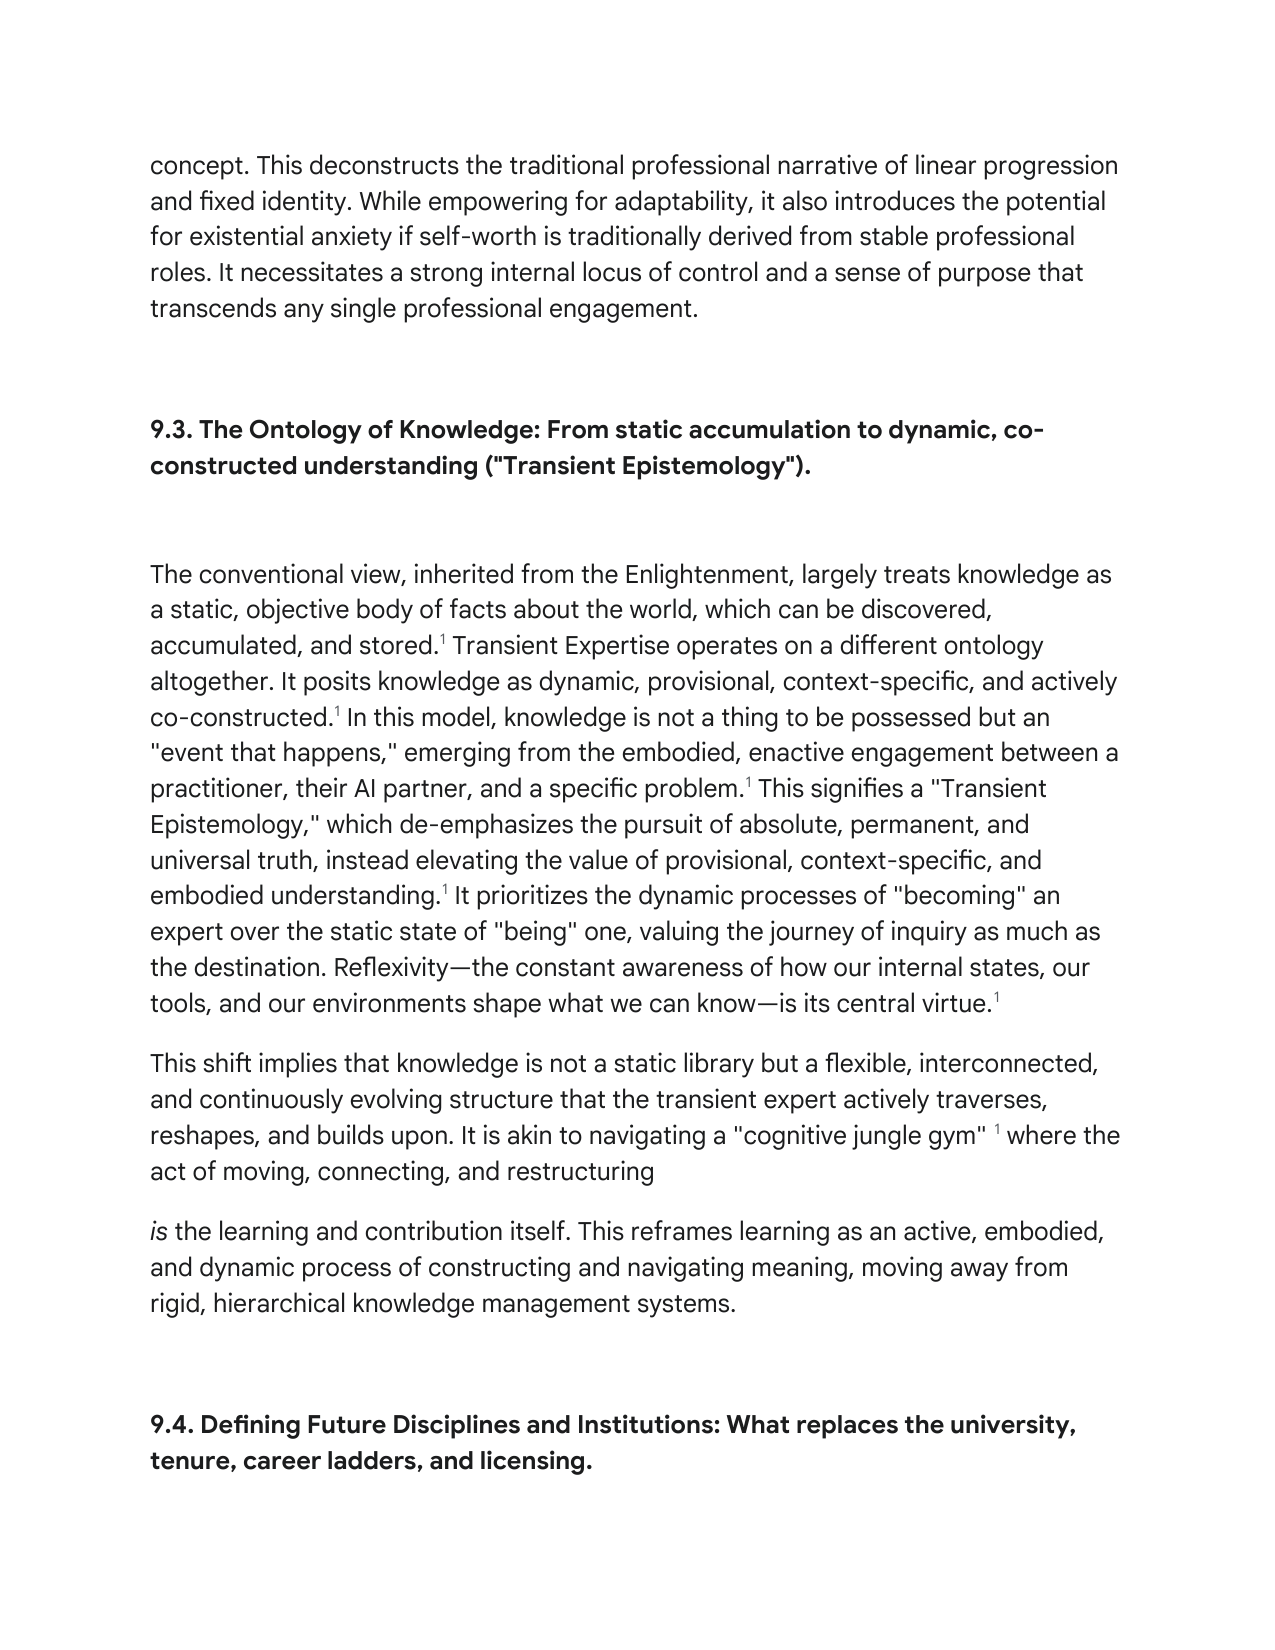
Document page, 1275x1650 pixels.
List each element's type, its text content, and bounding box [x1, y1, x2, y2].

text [150, 150, 1125, 324]
text This shift implies that knowledge is not a static library but a flexible, interconnected, and continuously evolving structure that the transient expert actively traverses, reshapes, and builds upon. It is akin to navigating a "cognitive jungle gym" 1 where the act of moving, connecting, and restructuring [150, 1048, 1125, 1187]
subtitle 9.4. Defining Future Disciplines and Institutions: What replaces the university, tenure, career ladders, and licensing. [150, 1409, 1125, 1476]
text is the learning and contribution itself. This reframes learning as an active, embodied, and dynamic process of constructing and navigating meaning, moving away from rigid, hierarchical knowledge management systems. [150, 1216, 1125, 1319]
text The conventional view, inherited from the Enlightenment, largely treats knowledge as a static, objective body of facts about the world, which can be discovered, accumulated, and stored.1 Transient Expertise operates on a different ontology altogether. It posits knowledge as dynamic, provisional, context-specific, and actively co-constructed.1 In this model, knowledge is not a thing to be possessed but an "event that happens," emerging from the embodied, enactive engagement between a practitioner, their AI partner, and a specific problem.1 This signifies a "Transient Epistemology," which de-emphasizes the pursuit of absolute, permanent, and universal truth, instead elevating the value of provisional, context-specific, and embodied understanding.1 It prioritizes the dynamic processes of "becoming" an expert over the static state of "being" one, valuing the journey of inquiry as much as the destination. Reflexivity—the constant awareness of how our internal states, our tools, and our environments shape what we can know—is its central virtue.1 [150, 559, 1125, 1019]
subtitle 9.3. The Ontology of Knowledge: From static accumulation to dynamic, co-constructed understanding ("Transient Epistemology"). [150, 414, 1125, 481]
